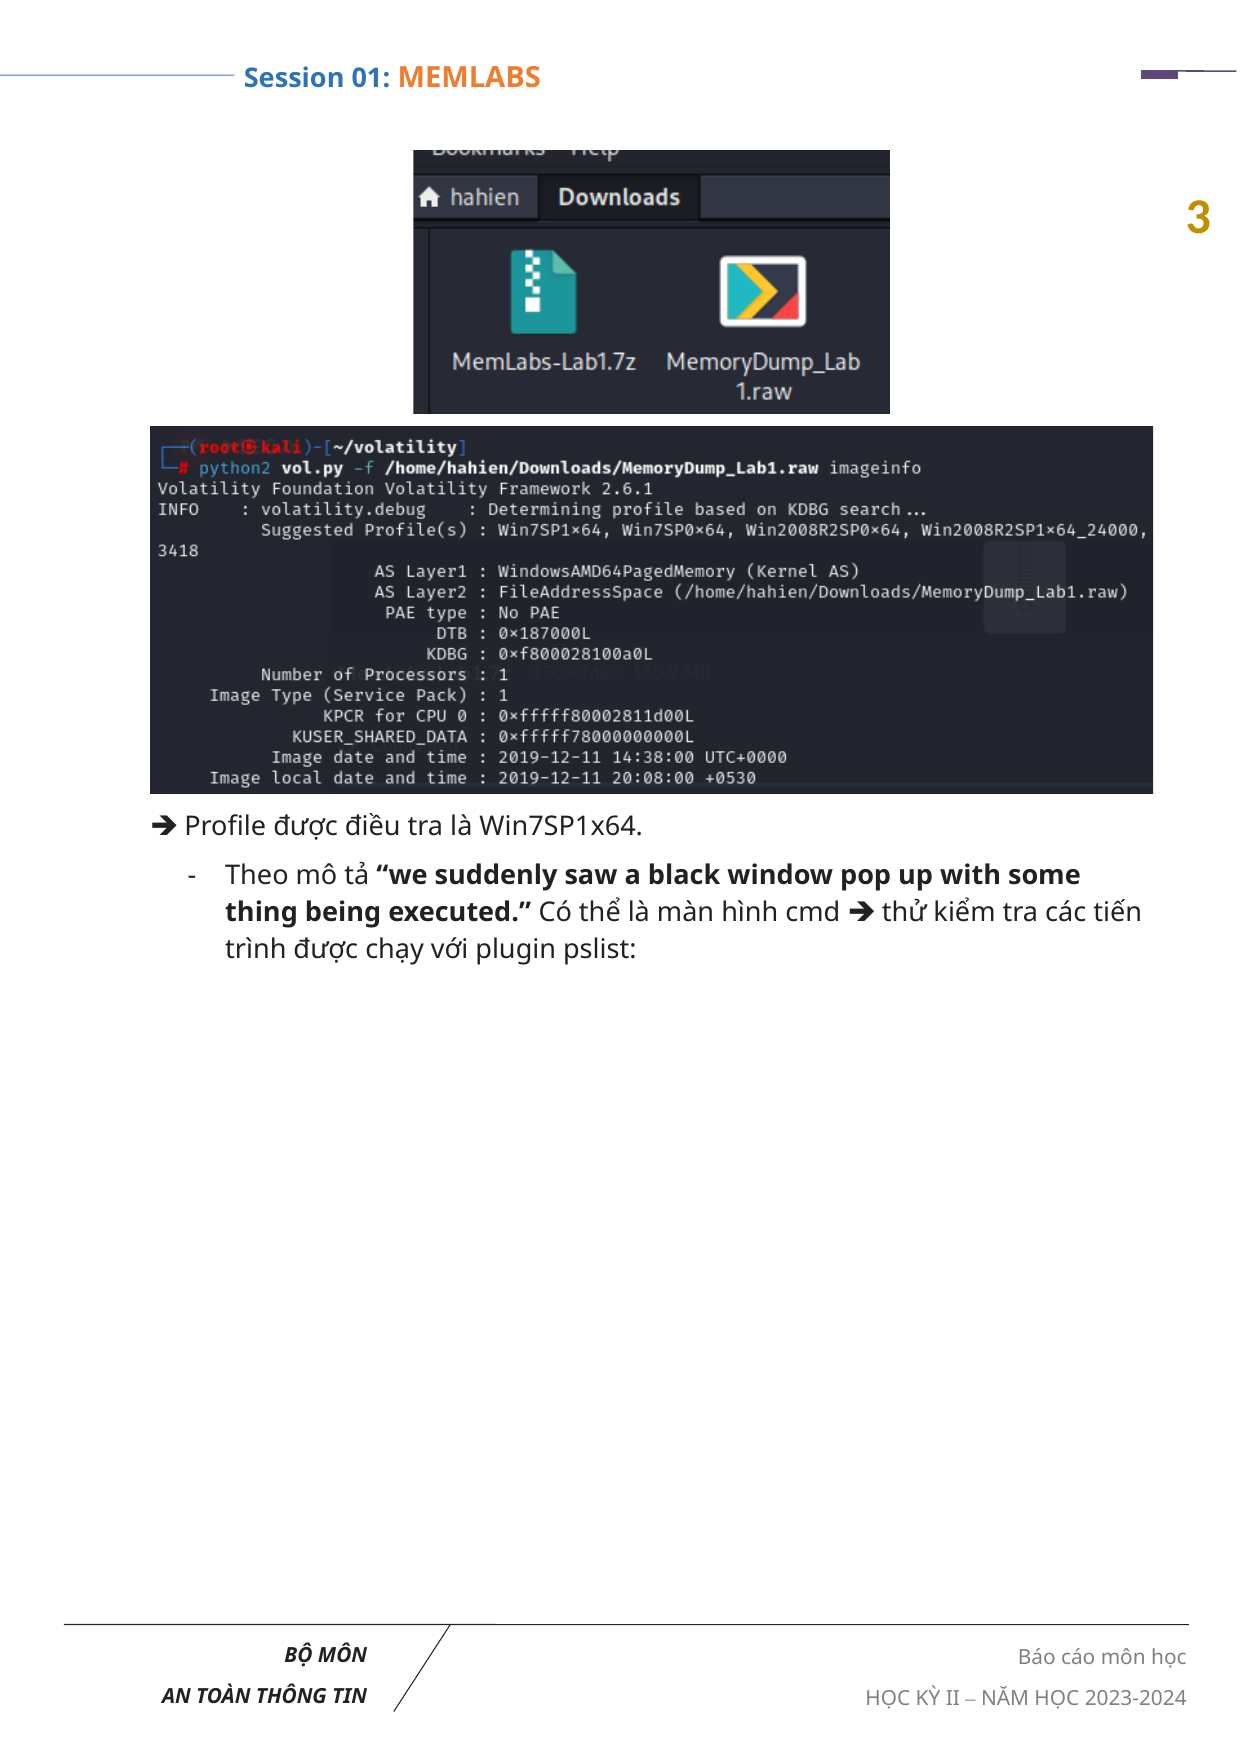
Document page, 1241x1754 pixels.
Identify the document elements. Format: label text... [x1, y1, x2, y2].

list Theo mô tả “we suddenly saw a black window pop up with some thing being executed.” Có thể là màn hình cmd thử kiểm tra các tiến trình được chạy với plugin pslist: [187, 856, 1153, 966]
picture [413, 150, 890, 414]
picture [150, 426, 1154, 794]
text Profile được điều tra là Win7SP1x64. [150, 806, 1153, 843]
